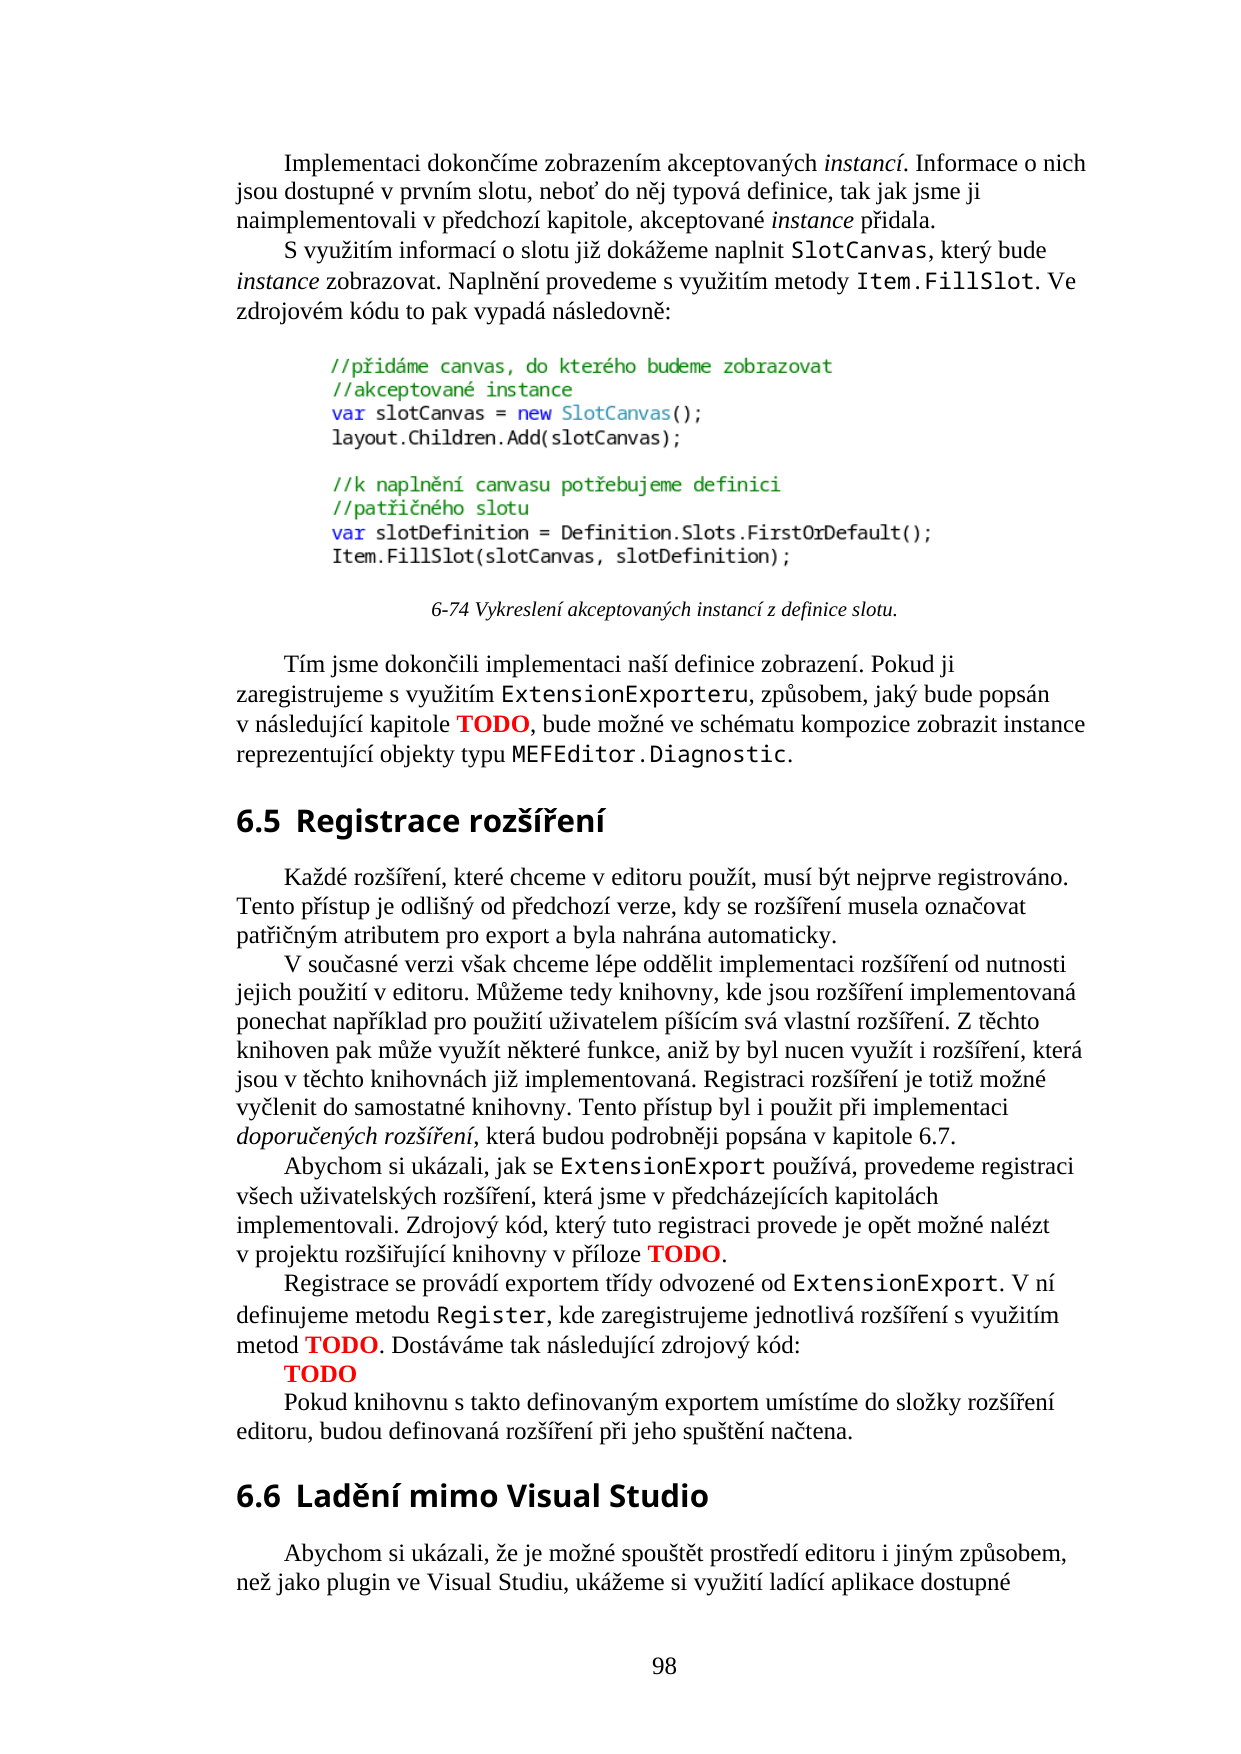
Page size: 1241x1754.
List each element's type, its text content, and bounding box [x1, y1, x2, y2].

text Tím jsme dokončili implementaci naší definice zobrazení. Pokud ji zaregistrujeme s využitím ExtensionExporteru, způsobem, jaký bude popsán v následující kapitole TODO, bude možné ve schématu kompozice zobrazit instance reprezentující objekty typu MEFEditor.Diagnostic. [236, 649, 1092, 769]
text V současné verzi však chceme lépe oddělit implementaci rozšíření od nutnosti jejich použití v editoru. Můžeme tedy knihovny, kde jsou rozšíření implementovaná ponechat například pro použití uživatelem píšícím svá vlastní rozšíření. Z těchto knihoven pak může využít některé funkce, aniž by byl nucen využít i rozšíření, která jsou v těchto knihovnách již implementovaná. Registraci rozšíření je totiž možné vyčlenit do samostatné knihovny. Tento přístup byl i použit při implementaci doporučených rozšíření, která budou podrobněji popsána v kapitole 6.7. [236, 949, 1092, 1150]
text Abychom si ukázali, jak se ExtensionExport používá, provedeme registraci všech uživatelských rozšíření, která jsme v předcházejících kapitolách implementovali. Zdrojový kód, který tuto registraci provede je opět možné nalézt v projektu rozšiřující knihovny v příloze TODO. [236, 1150, 1092, 1267]
text Implementaci dokončíme zobrazením akceptovaných instancí. Informace o nich jsou dostupné v prvním slotu, neboť do něj typová definice, tak jak jsme ji naimplementovali v předchozí kapitole, akceptované instance přidala. [236, 148, 1092, 234]
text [236, 1538, 1092, 1595]
text Každé rozšíření, které chceme v editoru použít, musí být nejprve registrováno. Tento přístup je odlišný od předchozí verze, kdy se rozšíření musela označovat patřičným atributem pro export a byla nahrána automaticky. [236, 862, 1092, 949]
text TODO [236, 1359, 1092, 1387]
text S využitím informací o slotu již dokážeme naplnit SlotCanvas, který bude instance zobrazovat. Naplnění provedeme s využitím metody Item.FillSlot. Ve zdrojovém kódu to pak vypadá následovně: [236, 234, 1092, 325]
text Registrace se provádí exportem třídy odvozené od ExtensionExport. V ní definujeme metodu Register, kde zaregistrujeme jednotlivá rozšíření s využitím metod TODO. Dostáváme tak následující zdrojový kód: [236, 1267, 1092, 1359]
subtitle Registrace rozšíření [236, 798, 1092, 841]
subtitle Ladění mimo Visual Studio [236, 1474, 1092, 1517]
text Pokud knihovnu s takto definovaným exportem umístíme do složky rozšíření editoru, budou definovaná rozšíření při jeho spuštění načtena. [236, 1387, 1092, 1445]
